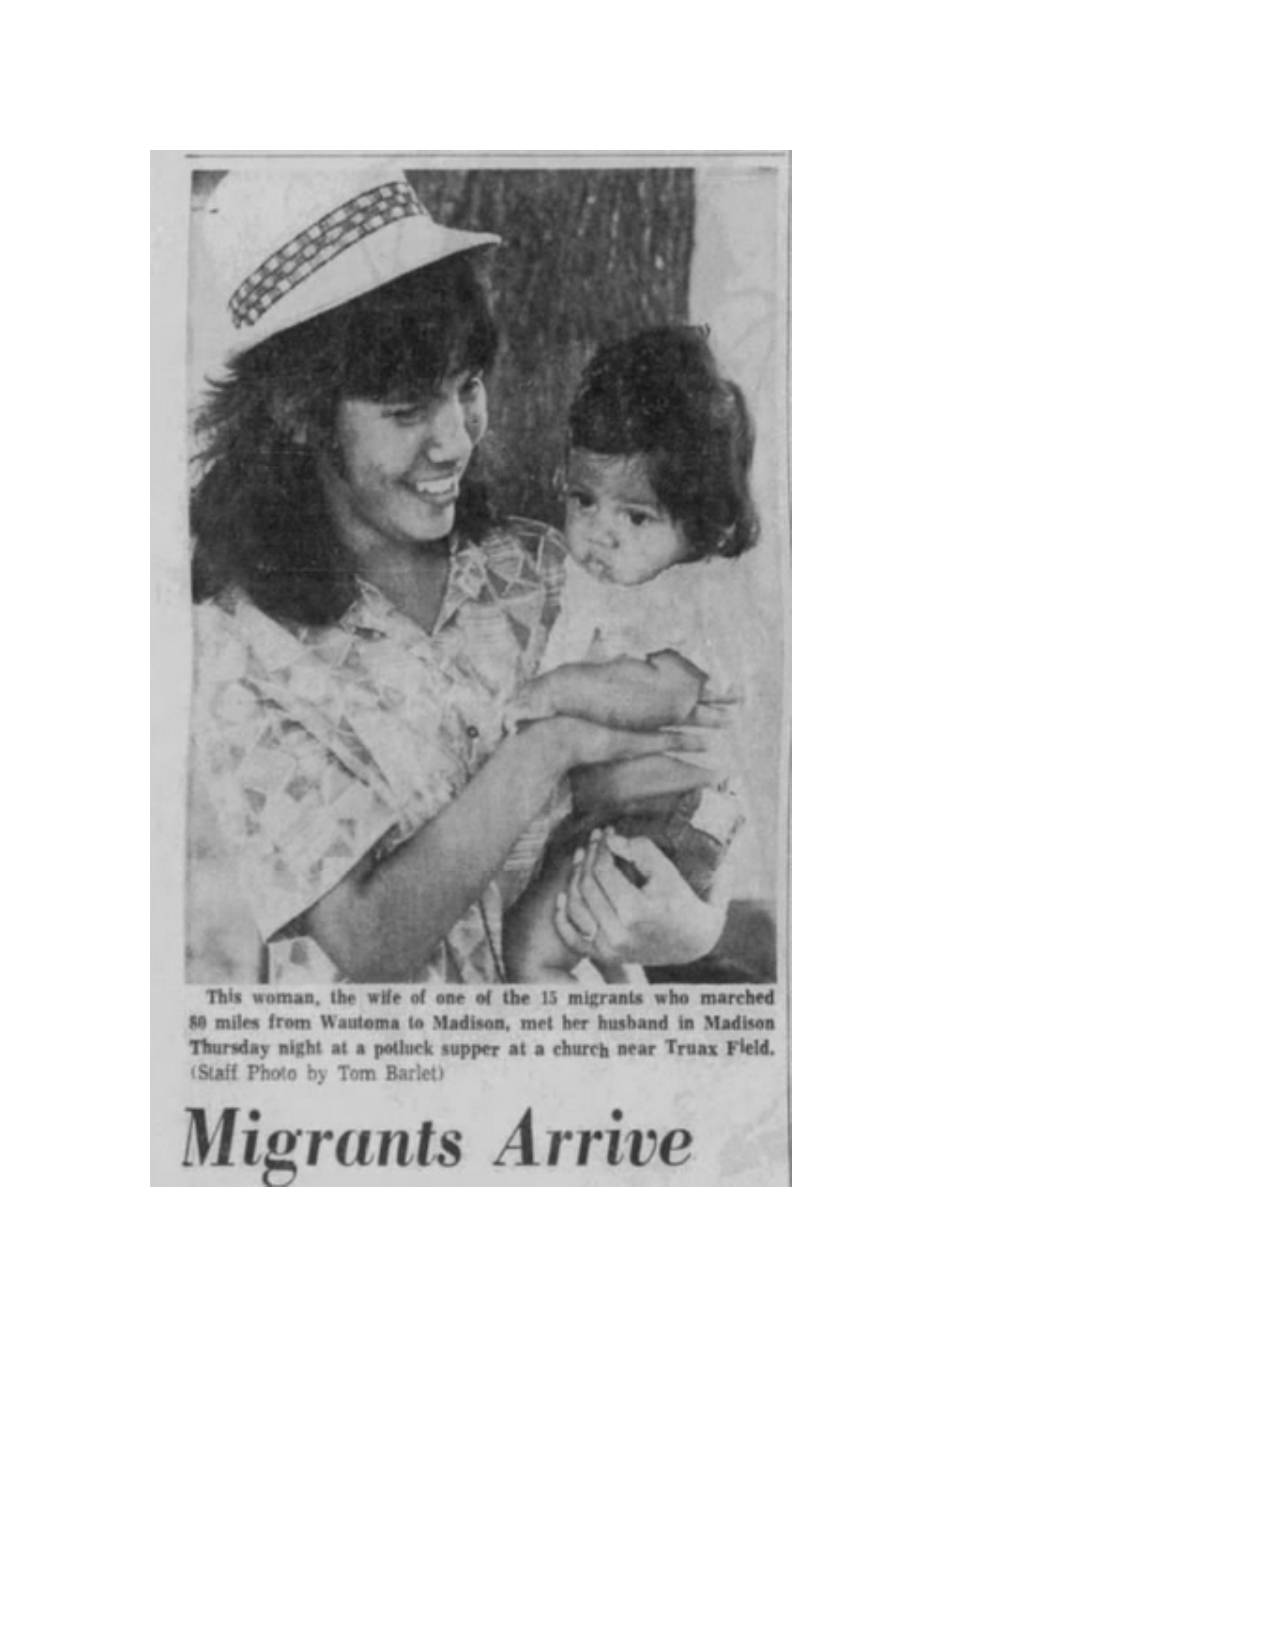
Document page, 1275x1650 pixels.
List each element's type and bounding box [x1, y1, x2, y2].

picture [150, 150, 792, 1187]
